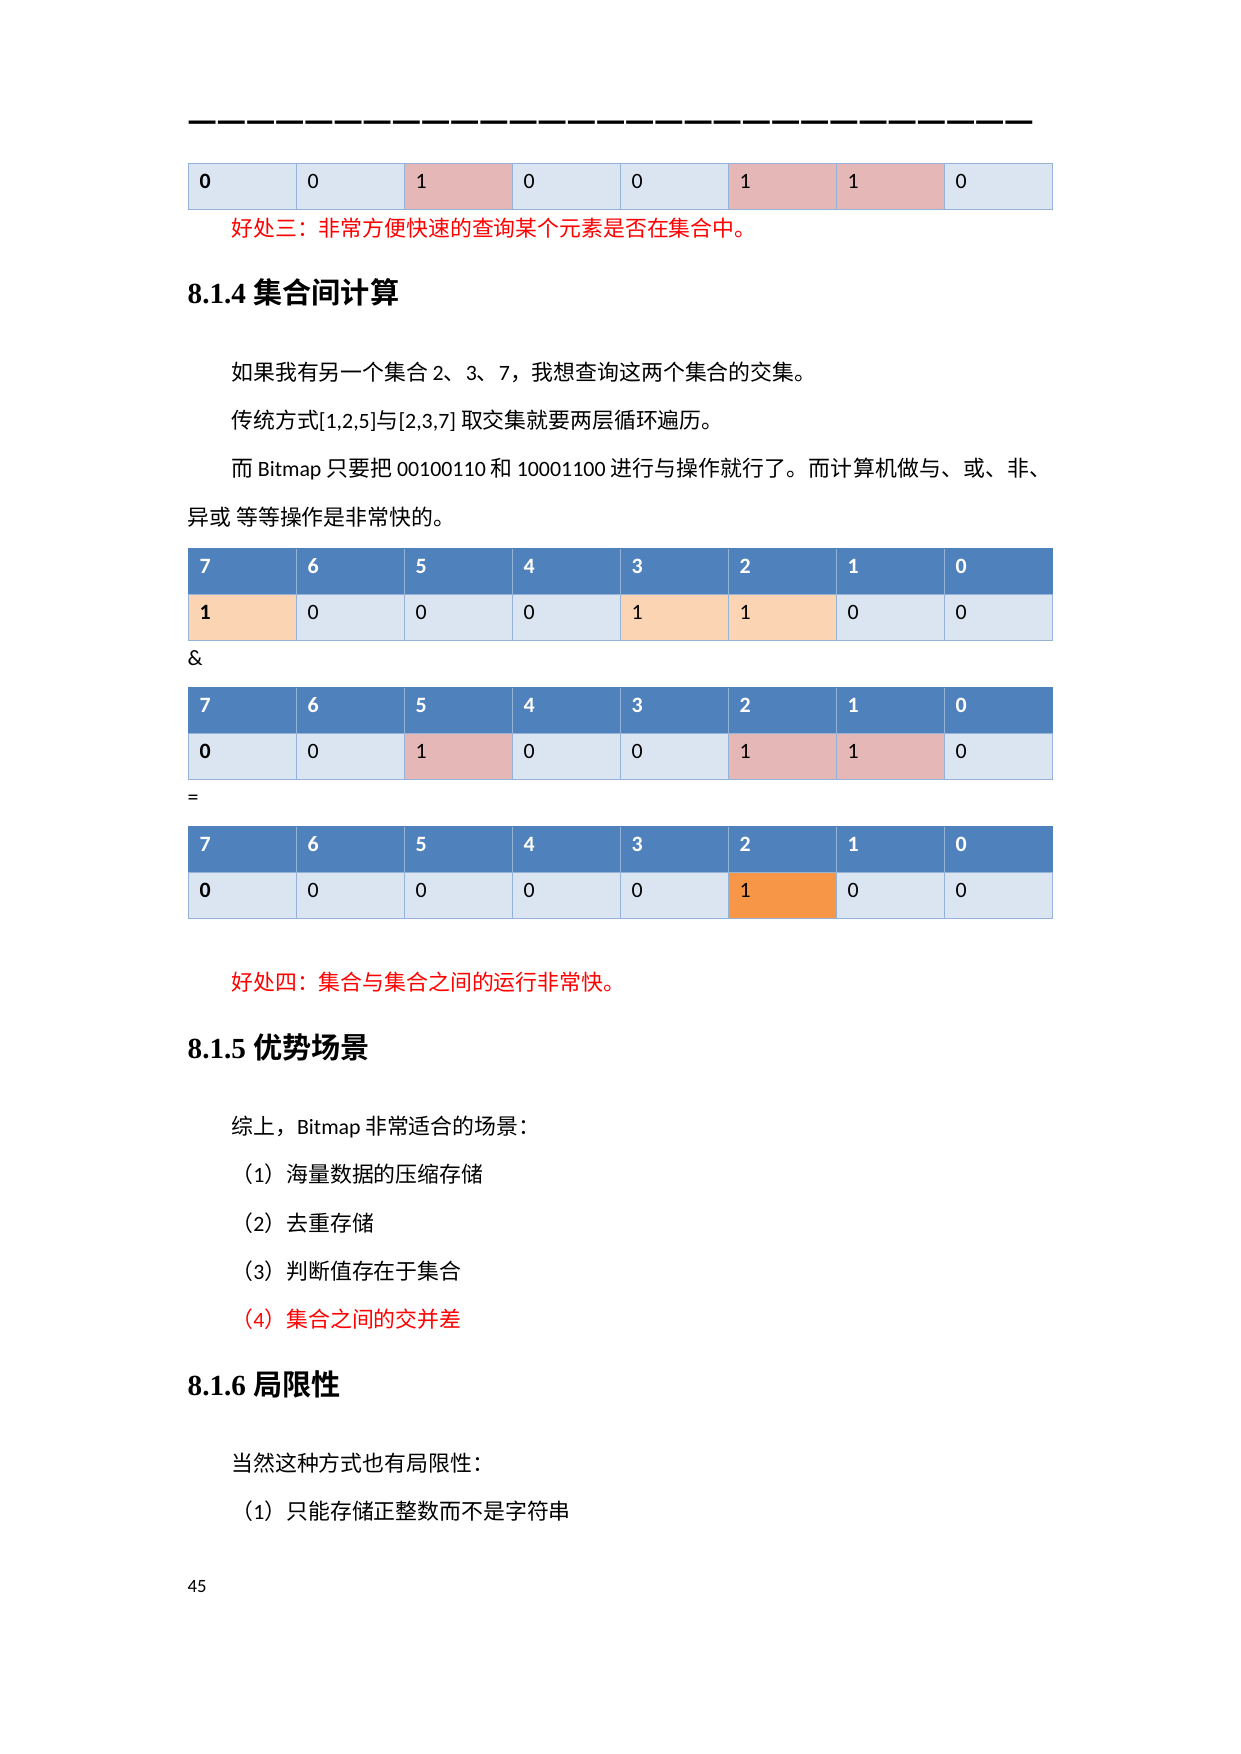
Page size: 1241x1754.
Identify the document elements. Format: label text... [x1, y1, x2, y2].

table_cell 1 [189, 595, 296, 640]
table_cell 0 [405, 873, 512, 918]
subtitle 8.1.4 集合间计算 [187, 259, 1053, 324]
list （3）判断值存在于集合 [231, 1253, 1053, 1286]
table_header 3 [621, 827, 728, 872]
table_cell 0 [297, 164, 404, 209]
table_cell 0 [945, 873, 1052, 918]
table_header 2 [729, 549, 836, 594]
text 好处三：非常方便快速的查询某个元素是否在集合中。 [187, 210, 1053, 243]
table_header 4 [513, 549, 620, 594]
table_header 5 [405, 549, 512, 594]
table_header 7 [189, 688, 296, 733]
table_header 6 [297, 549, 404, 594]
table_cell 1 [837, 164, 944, 209]
table_cell 0 [297, 595, 404, 640]
text 传统方式[1,2,5]与[2,3,7] 取交集就要两层循环遍历。 [187, 402, 1053, 435]
table_header 4 [513, 827, 620, 872]
table_cell 0 [189, 734, 296, 779]
text 好处四：集合与集合之间的运行非常快。 [187, 965, 1053, 997]
table_cell 0 [621, 873, 728, 918]
table_cell 0 [621, 734, 728, 779]
list （2）去重存储 [231, 1205, 1053, 1238]
subtitle 8.1.5 优势场景 [187, 1013, 1053, 1078]
table_cell 0 [837, 595, 944, 640]
text 而Bitmap只要把00100110和10001100进行与操作就行了。而计算机做与、或、非、异或 等等操作是非常快的。 [187, 451, 1053, 532]
table_cell 0 [945, 164, 1052, 209]
table_cell 0 [513, 164, 620, 209]
list （1）只能存储正整数而不是字符串 [231, 1494, 1053, 1526]
table_header 6 [297, 688, 404, 733]
table_header 6 [297, 827, 404, 872]
table_cell 0 [189, 873, 296, 918]
table_cell 1 [837, 734, 944, 779]
table_header 2 [729, 688, 836, 733]
table_header 5 [405, 688, 512, 733]
table_cell 0 [945, 734, 1052, 779]
table_cell 1 [621, 595, 728, 640]
text 如果我有另一个集合2、3、7，我想查询这两个集合的交集。 [187, 354, 1053, 387]
list （4）集合之间的交并差 [231, 1302, 1053, 1334]
text & [187, 641, 1053, 673]
table_header 2 [729, 827, 836, 872]
table_cell 1 [729, 595, 836, 640]
table_cell 1 [729, 734, 836, 779]
table_header 1 [837, 688, 944, 733]
table_header 0 [945, 827, 1052, 872]
table_header 7 [189, 549, 296, 594]
text 当然这种方式也有局限性： [187, 1446, 1053, 1478]
table_header 1 [837, 827, 944, 872]
table_header 0 [945, 688, 1052, 733]
table_cell 1 [729, 164, 836, 209]
table_cell 0 [837, 873, 944, 918]
table_cell 0 [945, 595, 1052, 640]
table_cell 0 [297, 873, 404, 918]
table_header 1 [837, 549, 944, 594]
table_cell 0 [513, 734, 620, 779]
subtitle 8.1.6 局限性 [187, 1350, 1053, 1415]
table_header 3 [621, 688, 728, 733]
table_cell 0 [513, 595, 620, 640]
table_cell 0 [405, 595, 512, 640]
table_cell 0 [513, 873, 620, 918]
table_cell 0 [297, 734, 404, 779]
text = [187, 780, 1053, 812]
table_cell 1 [729, 873, 836, 918]
table_header 5 [405, 827, 512, 872]
table_header 0 [945, 549, 1052, 594]
table_header 3 [621, 549, 728, 594]
text 综上，Bitmap非常适合的场景： [187, 1108, 1053, 1141]
table_cell 0 [621, 164, 728, 209]
table_header 4 [513, 688, 620, 733]
table_cell 0 [189, 164, 296, 209]
table_cell 1 [405, 164, 512, 209]
table_header 7 [189, 827, 296, 872]
table_cell 1 [405, 734, 512, 779]
list （1）海量数据的压缩存储 [231, 1157, 1053, 1189]
